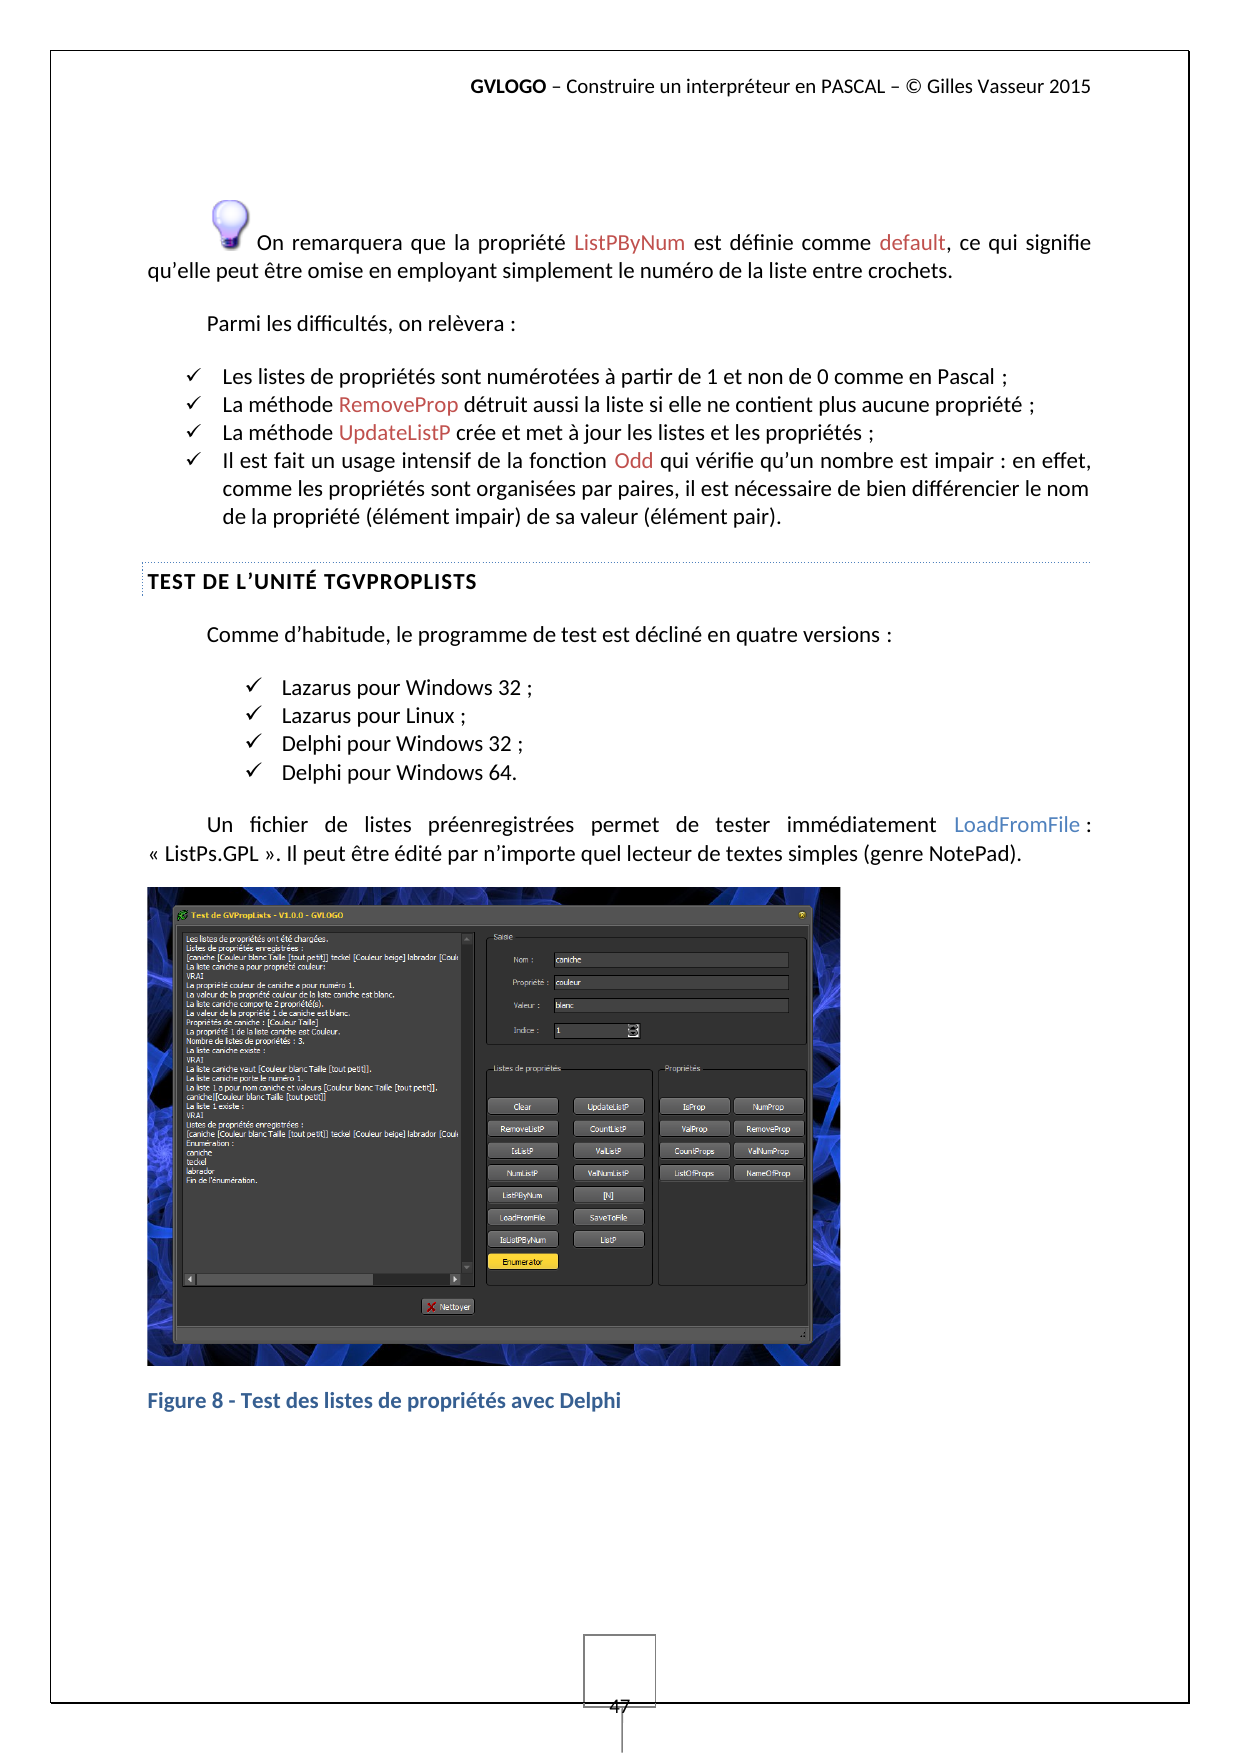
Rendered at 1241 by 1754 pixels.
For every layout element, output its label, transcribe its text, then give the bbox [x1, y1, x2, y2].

list Delphi pour Windows 64. [244, 758, 1092, 786]
text Un fichier de listes préenregistrées permet de tester immédiatement LoadFromFile : « ListPs.GPL ». Il peut être édité par n’importe quel lecteur de textes simples (genre NotePad). [147, 811, 1092, 867]
list Il est fait un usage intensif de la fonction Odd qui vérifie qu’un nombre est impair : en effet, comme les propriétés sont organisées par paires, il est nécessaire de bien différencier le nom de la propriété (élément impair) de sa valeur (élément pair). [185, 446, 1092, 531]
list Delphi pour Windows 32 ; [244, 729, 1092, 758]
list La méthode RemoveProp détruit aussi la liste si elle ne contient plus aucune propriété ; [185, 390, 1092, 418]
list Les listes de propriétés sont numérotées à partir de 1 et non de 0 comme en Pascal ; [185, 362, 1092, 390]
list Lazarus pour Windows 32 ; [244, 673, 1092, 702]
list La méthode UpdateListP crée et met à jour les listes et les propriétés ; [185, 418, 1092, 446]
subtitle Test de l’unité TGVPROPLists [142, 562, 1092, 596]
list Lazarus pour Linux ; [244, 702, 1092, 729]
picture [147, 887, 841, 1366]
picture [206, 200, 257, 251]
text Comme d’habitude, le programme de test est décliné en quatre versions : [147, 621, 1092, 648]
text On remarquera que la propriété ListPByNum est définie comme default, ce qui signifie qu’elle peut être omise en employant simplement le numéro de la liste entre crochets. [147, 201, 1092, 284]
text Parmi les difficultés, on relèvera : [147, 309, 1092, 337]
